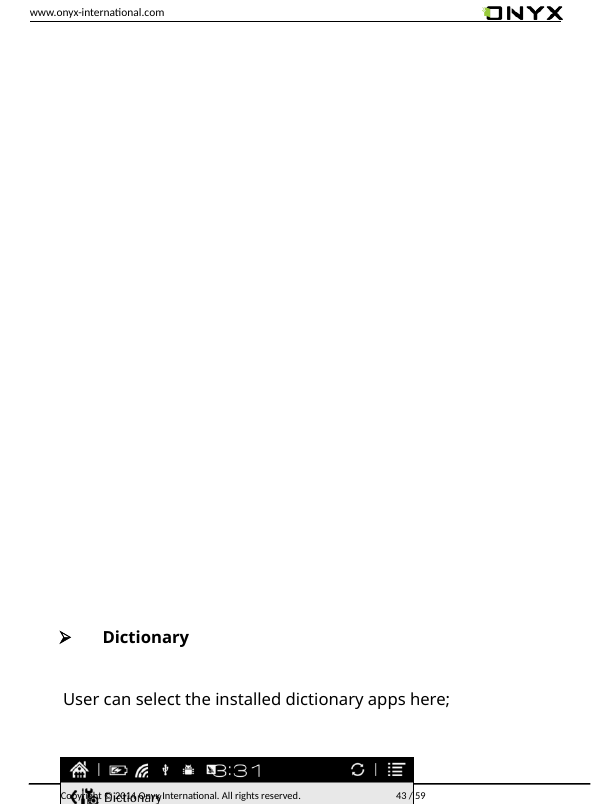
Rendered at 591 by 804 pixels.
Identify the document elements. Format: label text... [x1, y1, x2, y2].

list Dictionary [58, 621, 561, 652]
picture [61, 758, 413, 804]
picture [482, 6, 563, 20]
text User can select the installed dictionary apps here; [58, 684, 561, 715]
